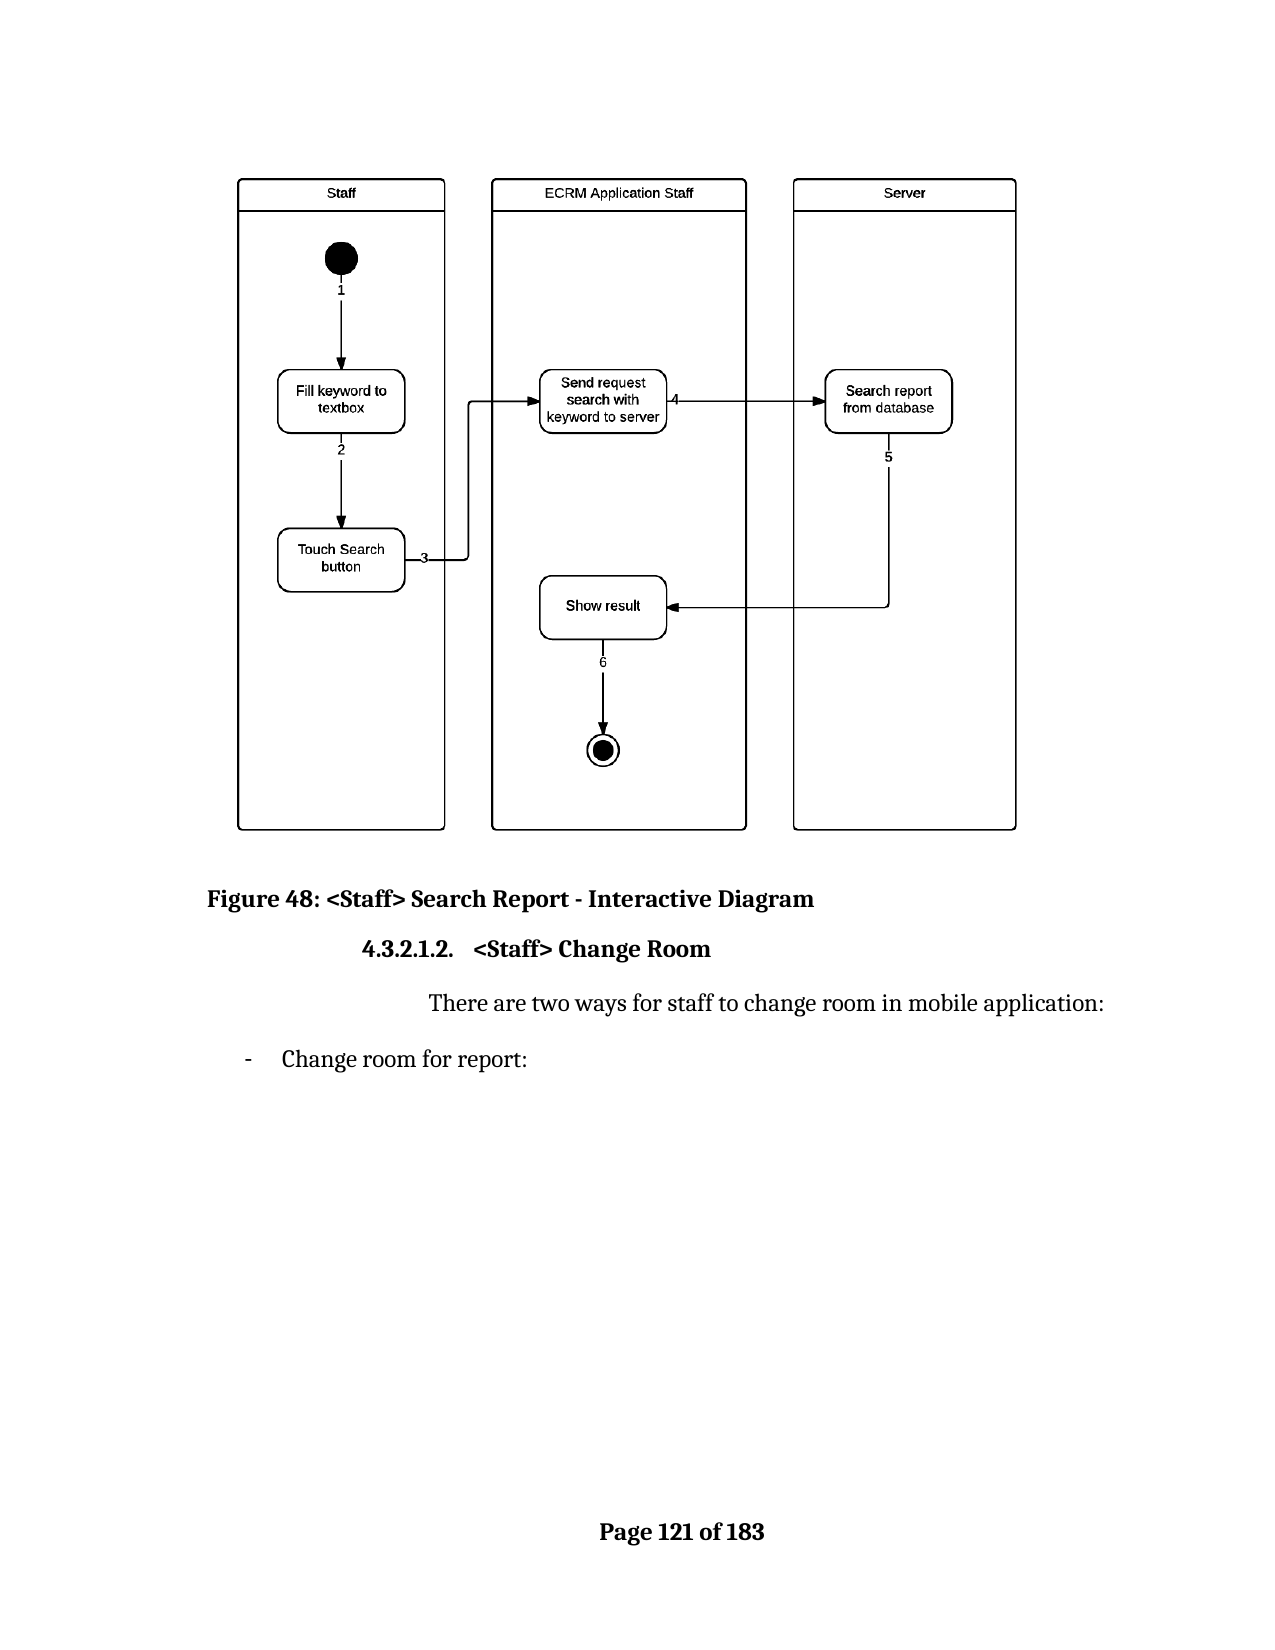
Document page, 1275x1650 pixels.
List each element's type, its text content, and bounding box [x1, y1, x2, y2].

list <Staff> Change Room [454, 935, 1157, 964]
picture [206, 147, 1047, 861]
text There are two ways for staff to change room in mobile application: [207, 989, 1157, 1018]
list Change room for report: [244, 1043, 1157, 1073]
